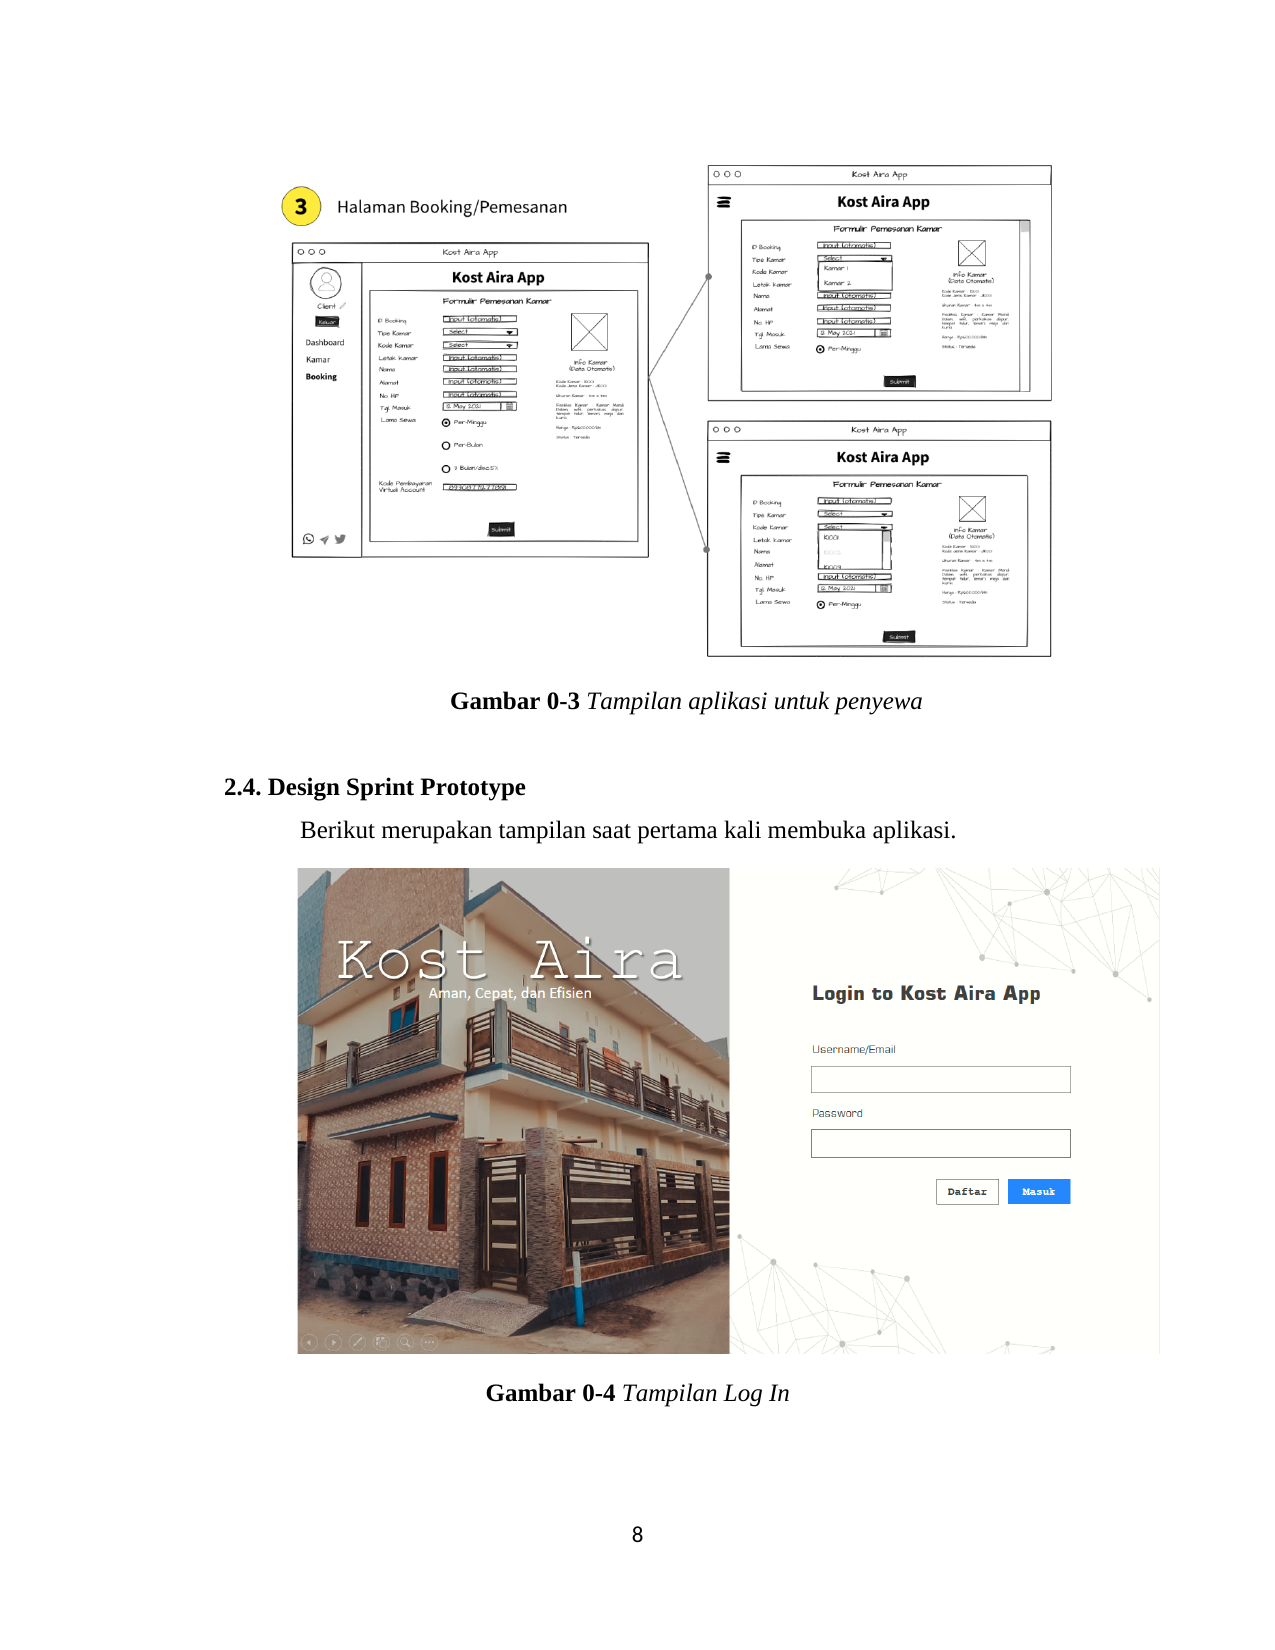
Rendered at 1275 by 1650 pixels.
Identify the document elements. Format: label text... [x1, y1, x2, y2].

text Gambar 0-3 Tampilan aplikasi untuk penyewa [375, 686, 1125, 714]
text Berikut merupakan tampilan saat pertama kali membuka aplikasi. [150, 815, 1125, 844]
subtitle 2.4. Design Sprint Prototype [224, 772, 1125, 801]
picture [297, 868, 1160, 1354]
text Gambar 0-4 Tampilan Log In [150, 1378, 1125, 1407]
picture [225, 150, 1117, 672]
